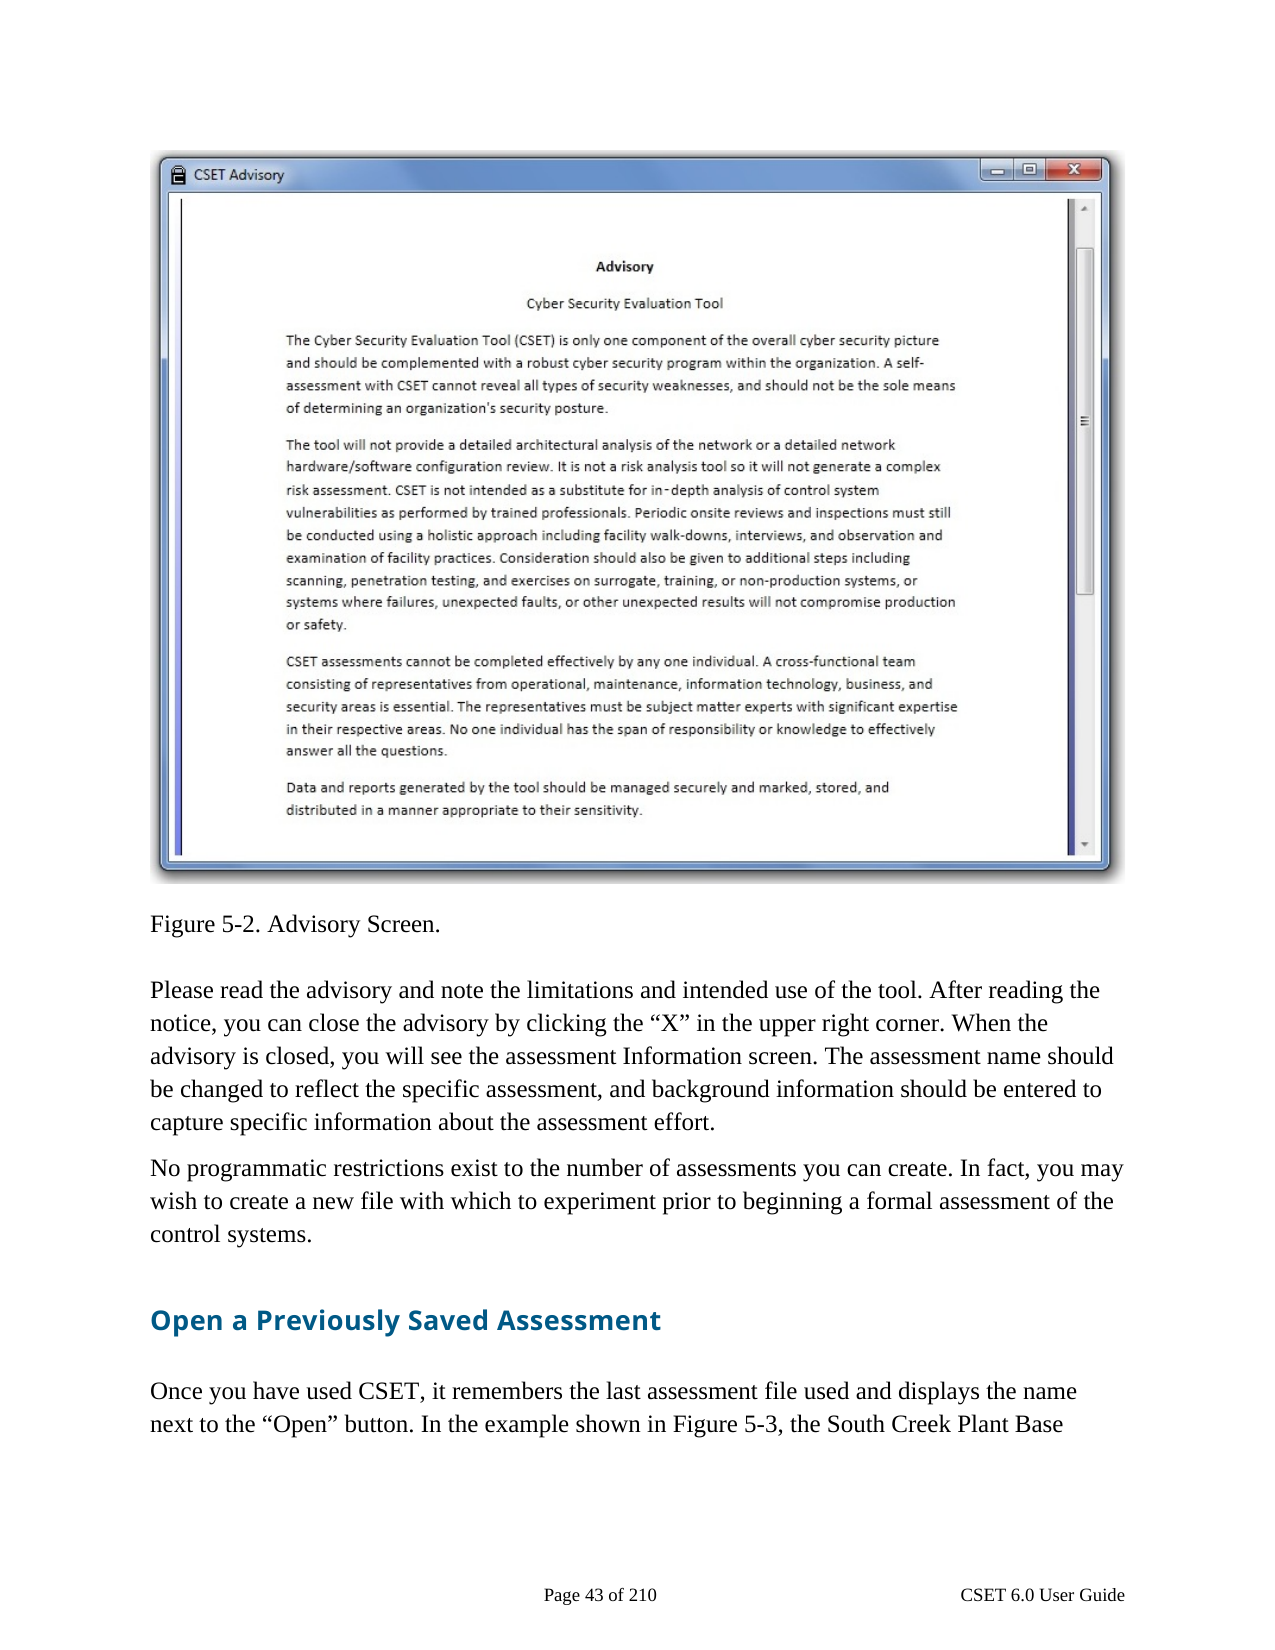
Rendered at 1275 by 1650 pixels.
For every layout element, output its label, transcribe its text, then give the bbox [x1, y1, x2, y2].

text Figure 5-2. Advisory Screen. [150, 909, 1125, 938]
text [150, 1376, 1125, 1438]
text No programmatic restrictions exist to the number of assessments you can create. In fact, you may wish to create a new file with which to experiment prior to beginning a formal assessment of the control systems. [150, 1153, 1125, 1248]
subtitle Open a Previously Saved Assessment [150, 1302, 1125, 1339]
text Please read the advisory and note the limitations and intended use of the tool. After reading the notice, you can close the advisory by clicking the “X” in the upper right corner. When the advisory is closed, you will see the assessment Information screen. The assessment name should be changed to reflect the specific assessment, and background information should be entered to capture specific information about the assessment effort. [150, 975, 1125, 1136]
picture [150, 150, 1125, 884]
